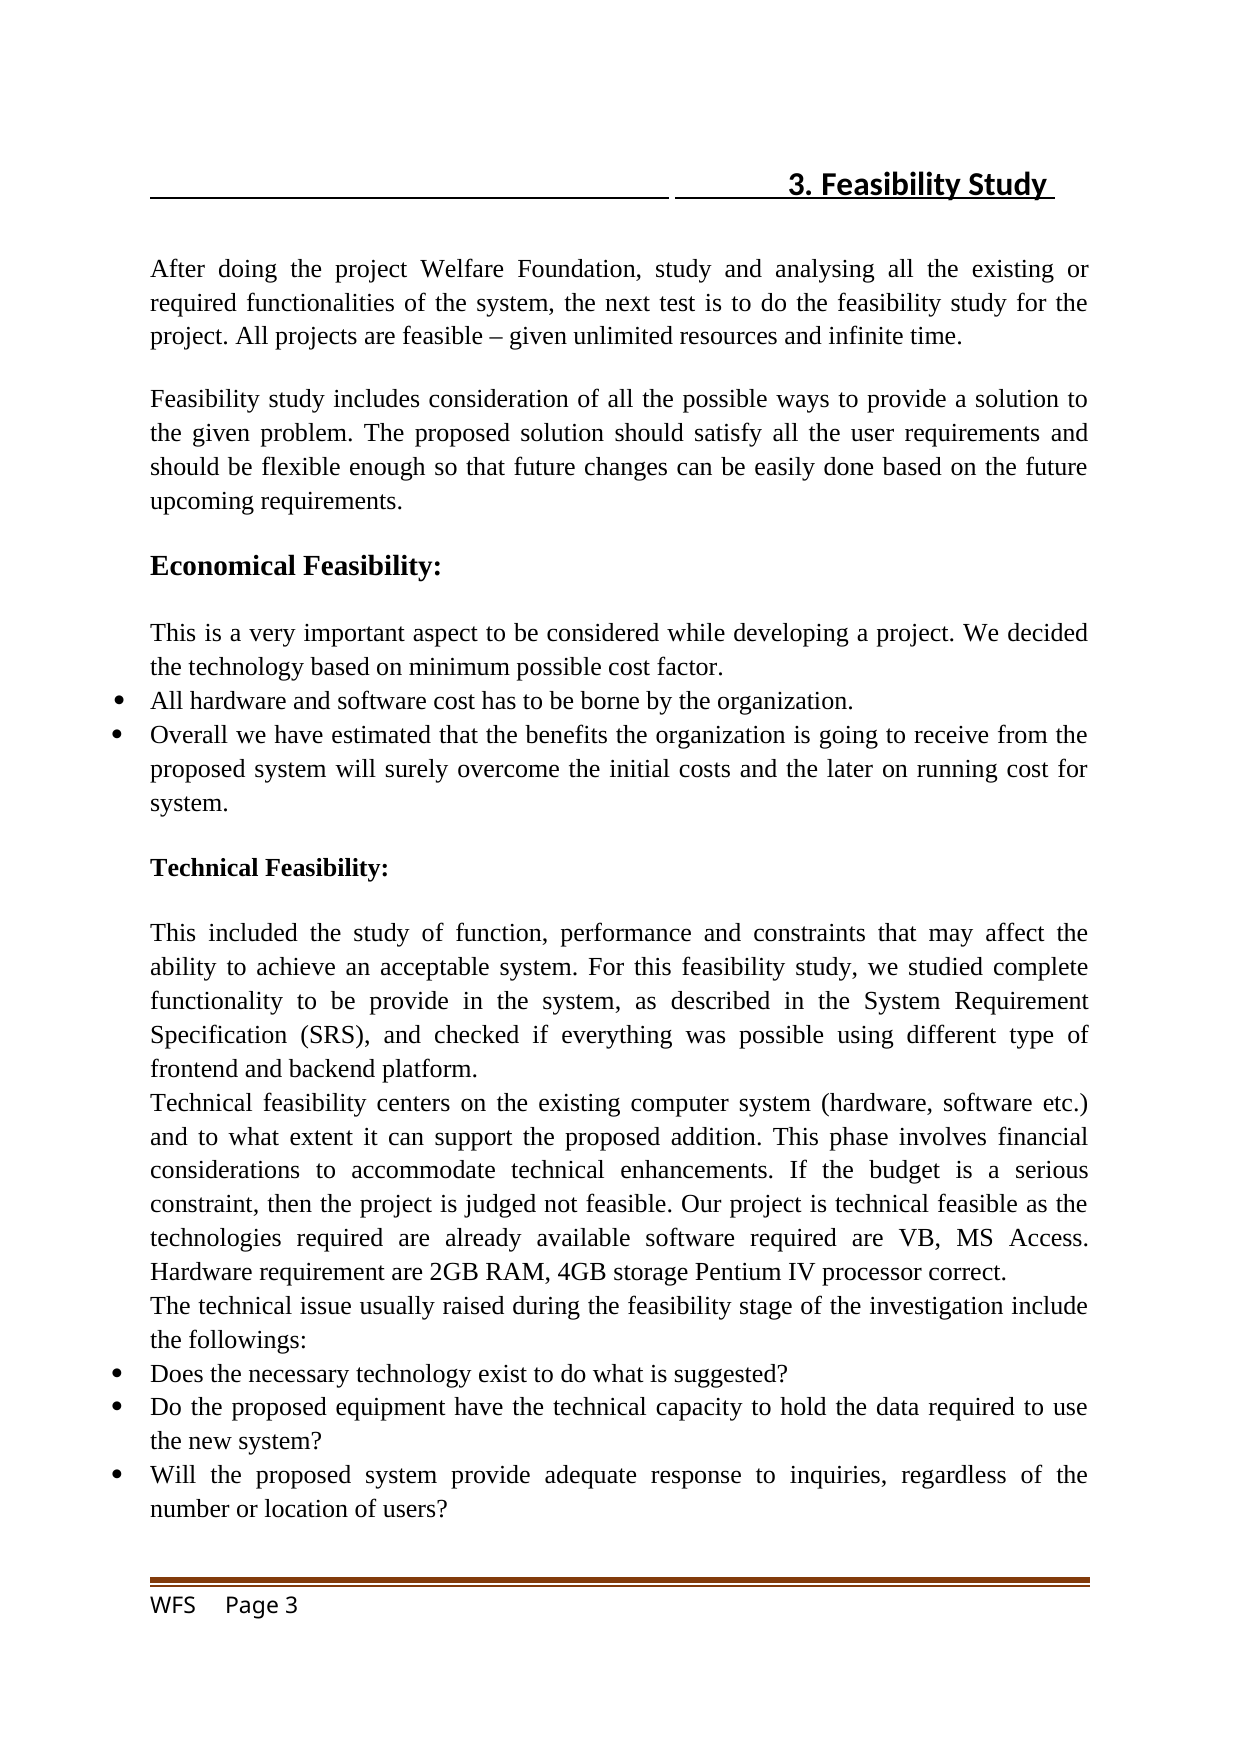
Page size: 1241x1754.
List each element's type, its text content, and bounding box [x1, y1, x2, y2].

list Economical Feasibility: [150, 548, 1090, 582]
list Do the proposed equipment have the technical capacity to hold the data required to use the new system? [112, 1391, 1090, 1455]
list This is a very important aspect to be considered while developing a project. We decided the technology based on minimum possible cost factor. [150, 617, 1090, 681]
list Will the proposed system provide adequate response to inquiries, regardless of the number or location of users? [112, 1459, 1090, 1523]
list Overall we have estimated that the benefits the organization is going to receive from the proposed system will surely overcome the initial costs and the later on running cost for system. [112, 719, 1090, 817]
list This included the study of function, performance and constraints that may affect the ability to achieve an acceptable system. For this feasibility study, we studied complete functionality to be provide in the system, as described in the System Requirement Specification (SRS), and checked if everything was possible using different type of frontend and backend platform. [150, 917, 1090, 1083]
text Feasibility study includes consideration of all the possible ways to provide a solution to the given problem. The proposed solution should satisfy all the user requirements and should be flexible enough so that future changes can be easily done based on the future upcoming requirements. [150, 383, 1090, 515]
text 3. Feasibility Study [150, 162, 1090, 203]
list All hardware and software cost has to be borne by the organization. [114, 685, 1090, 715]
list Does the necessary technology exist to do what is suggested? [112, 1358, 1090, 1388]
list Technical feasibility centers on the existing computer system (hardware, software etc.) and to what extent it can support the proposed addition. This phase involves financial considerations to accommodate technical enhancements. If the budget is a serious constraint, then the project is judged not feasible. Our project is technical feasible as the technologies required are already available software required are VB, MS Access. Hardware requirement are 2GB RAM, 4GB storage Pentium IV processor correct. [150, 1087, 1090, 1286]
text After doing the project Welfare Foundation, study and analysing all the existing or required functionalities of the system, the next test is to do the feasibility study for the project. All projects are feasible – given unlimited resources and infinite time. [150, 253, 1090, 350]
list Technical Feasibility: [150, 852, 1090, 882]
list The technical issue usually raised during the feasibility stage of the investigation include the followings: [150, 1290, 1090, 1354]
